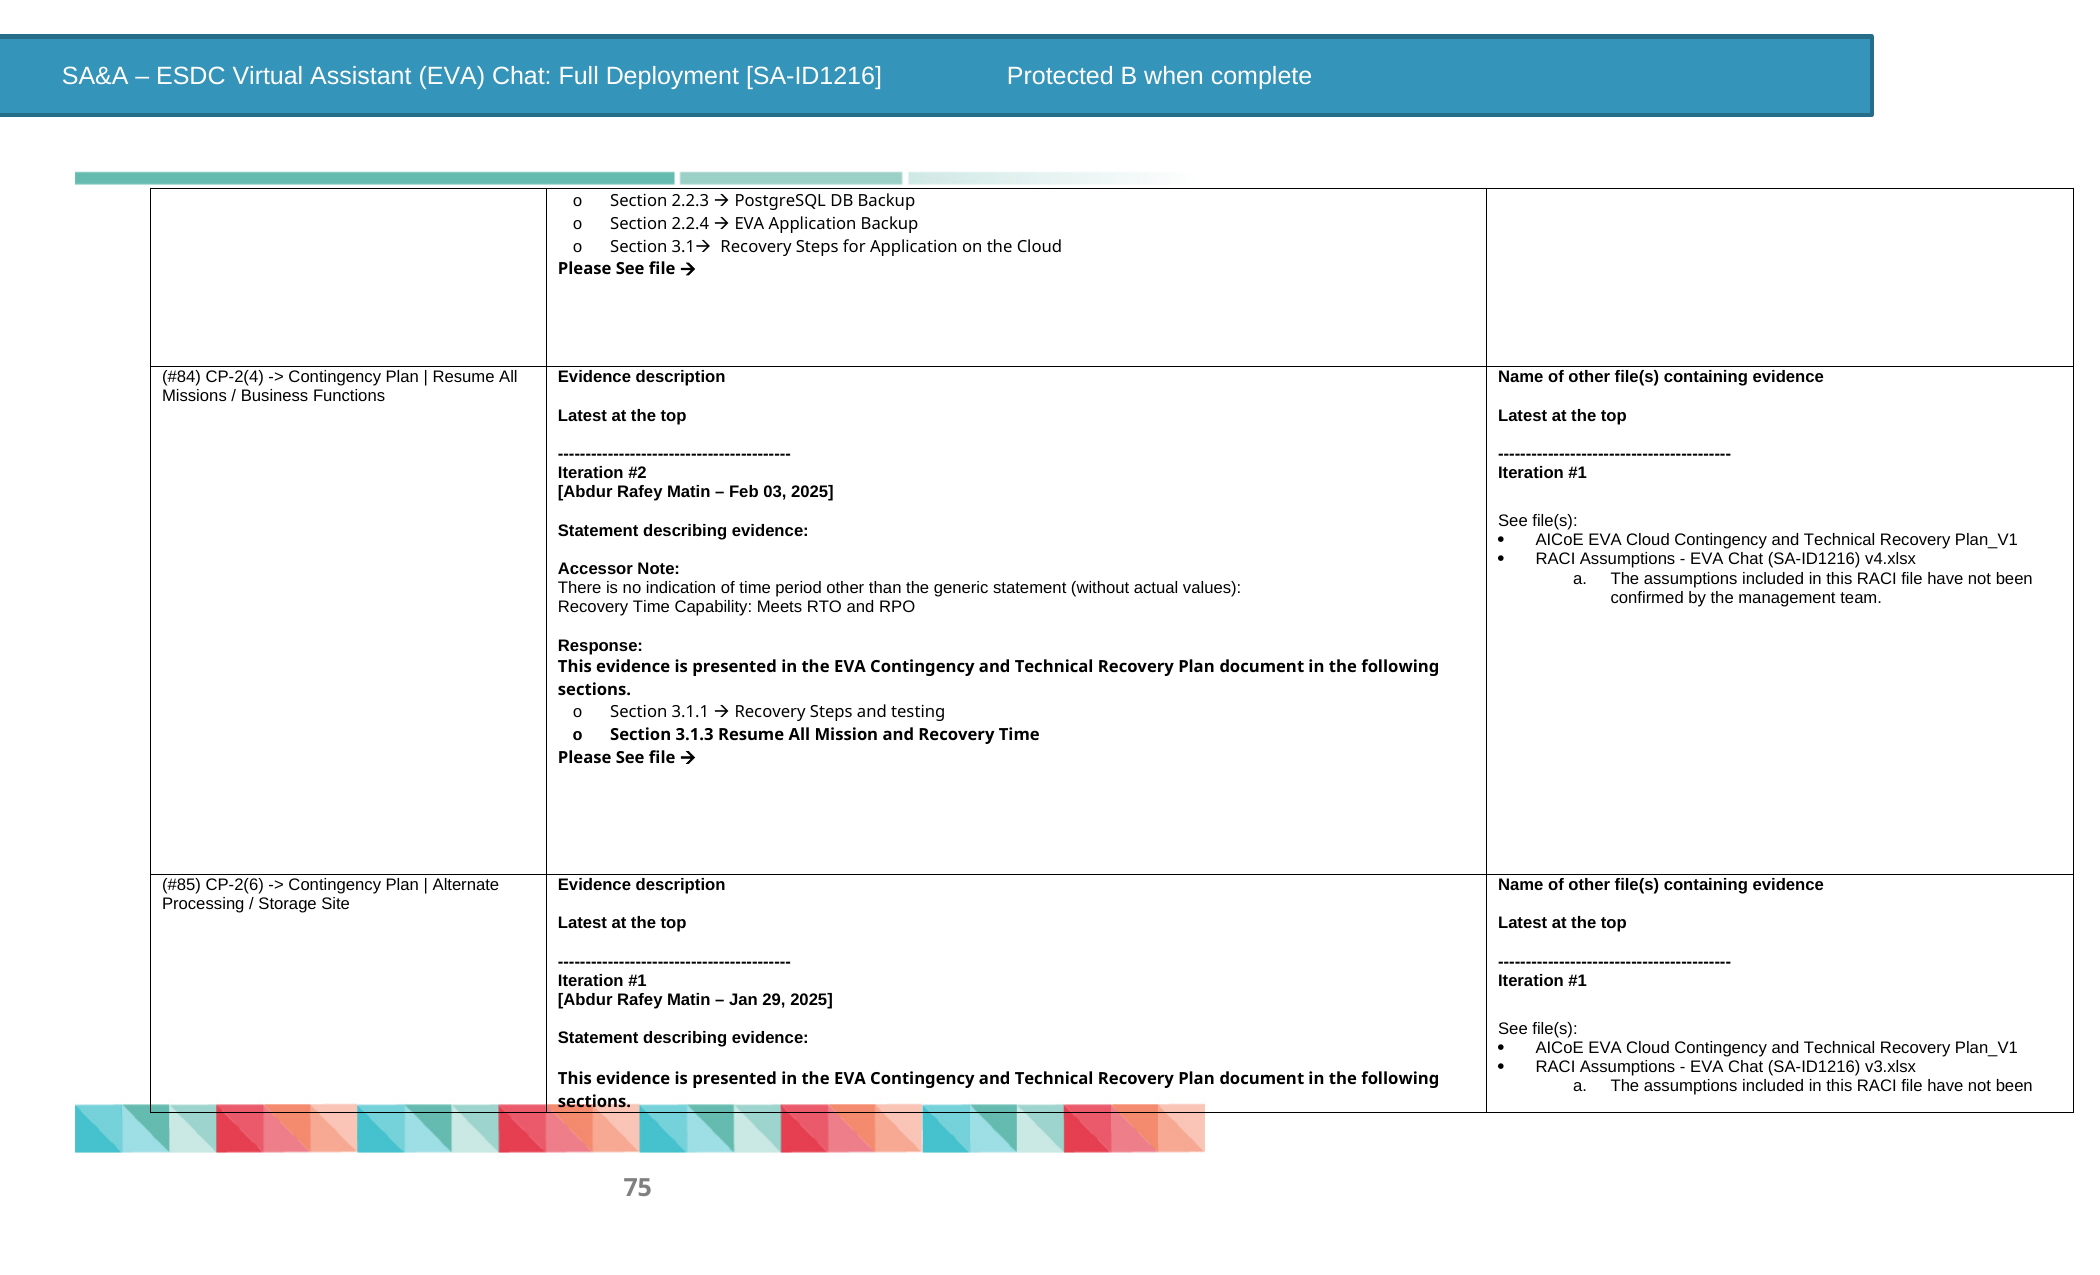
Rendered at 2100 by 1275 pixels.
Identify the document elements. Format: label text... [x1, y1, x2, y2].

table_cell (#84) CP-2(4) -> Contingency Plan | Resume All Missions / Business Functions [151, 367, 546, 874]
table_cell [1487, 189, 2073, 366]
table_cell Name of other file(s) containing evidence Latest at the top ------------------------------------------ Iteration #1 See file(s): AICoE EVA Cloud Contingency and Technical Recovery Plan_V1 RACI Assumptions - EVA Chat (SA-ID1216) v4.xlsx The assumptions included in this RACI file have not been confirmed by the management team. [1487, 367, 2073, 874]
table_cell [1487, 875, 2073, 1112]
picture [0, 1049, 1275, 1228]
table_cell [151, 875, 546, 1112]
table_cell Evidence description Latest at the top ------------------------------------------ Iteration #2 [Abdur Rafey Matin – Feb 03, 2025] Statement describing evidence: Accessor Note: There is no indication of time period other than the generic statement (without actual values): Recovery Time Capability: Meets RTO and RPO Response: This evidence is presented in the EVA Contingency and Technical Recovery Plan document in the following sections. Section 3.1.1 Recovery Steps and testing Section 3.1.3 Resume All Mission and Recovery Time Please See file [547, 367, 1486, 874]
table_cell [547, 875, 1486, 1112]
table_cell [151, 189, 546, 366]
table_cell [547, 189, 1486, 366]
picture [0, 162, 1275, 196]
